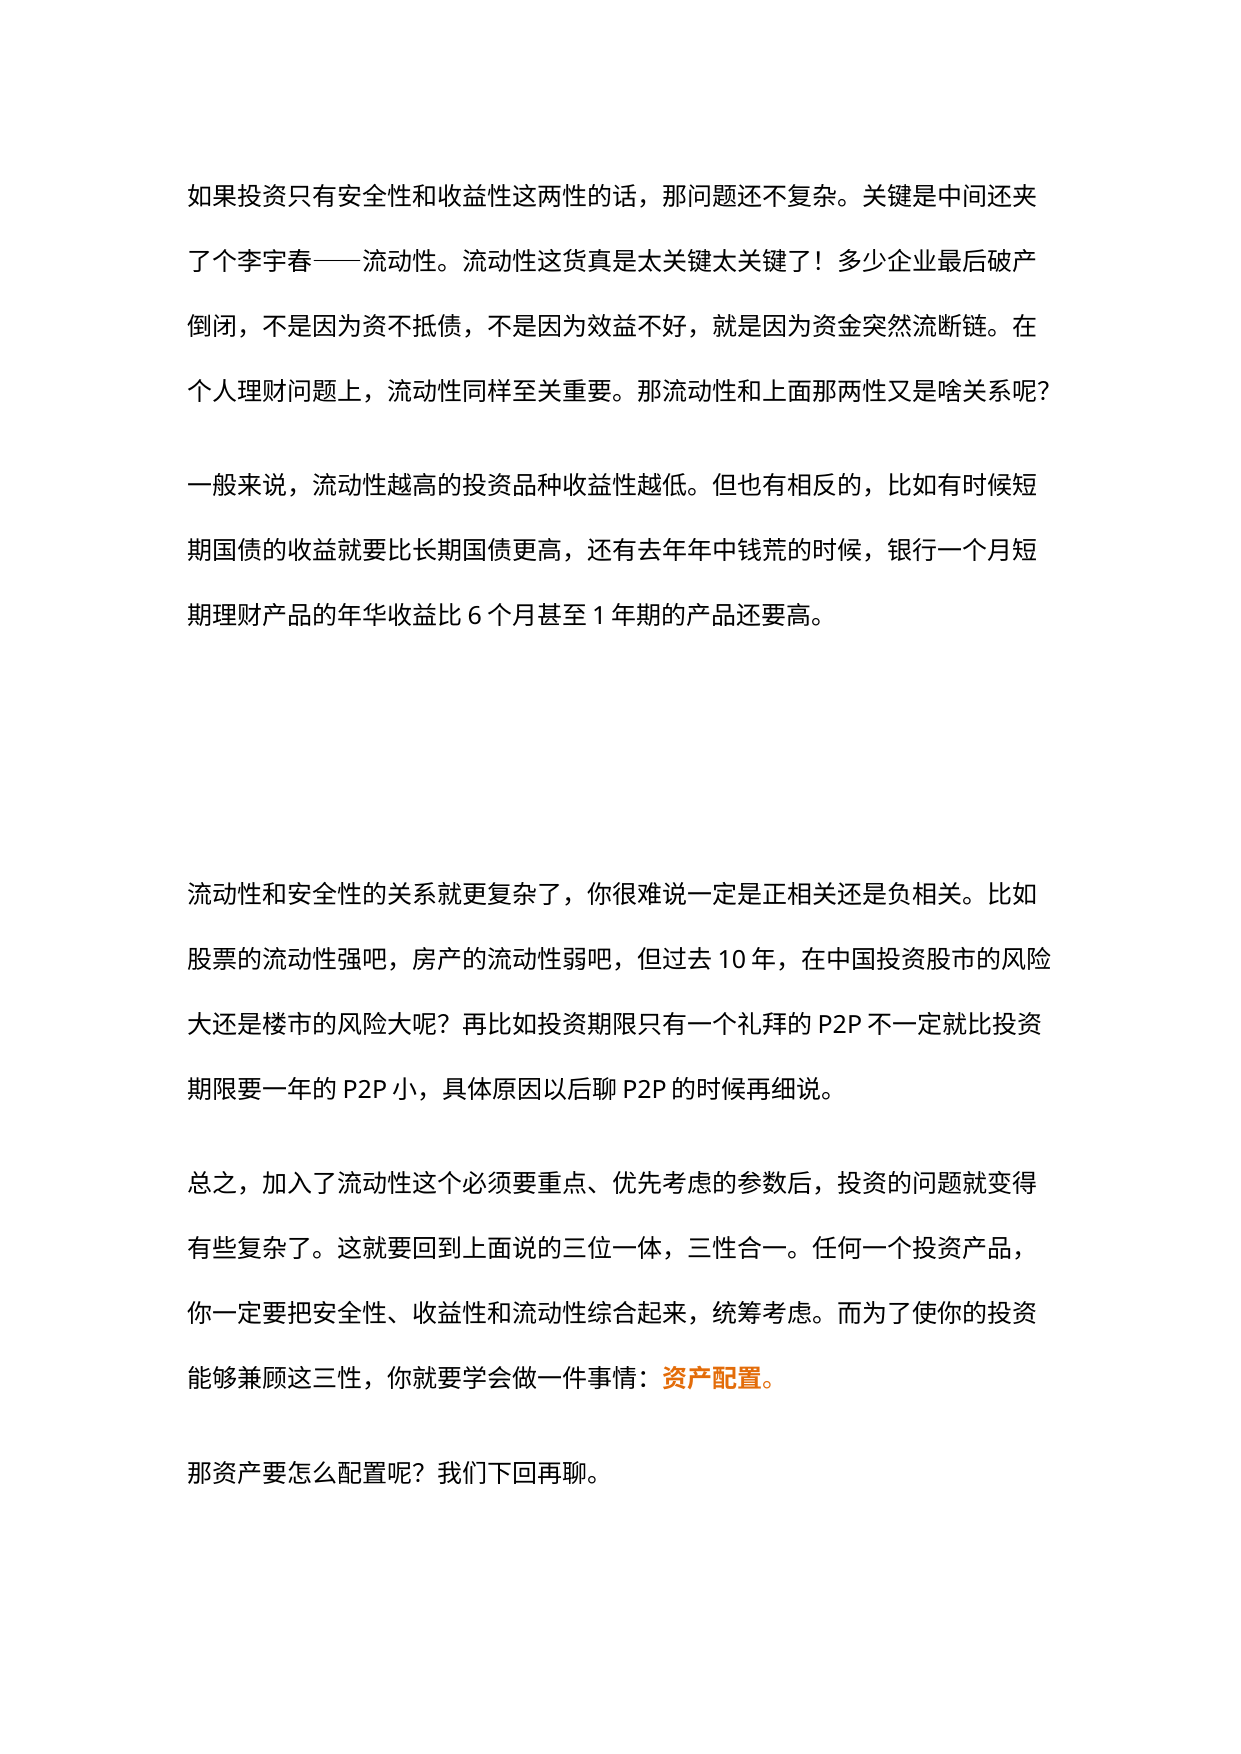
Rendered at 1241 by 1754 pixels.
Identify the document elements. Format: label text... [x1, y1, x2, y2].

text 如果投资只有安全性和收益性这两性的话，那问题还不复杂。关键是中间还夹了个李宇春——流动性。流动性这货真是太关键太关键了！多少企业最后破产倒闭，不是因为资不抵债，不是因为效益不好，就是因为资金突然流断链。在个人理财问题上，流动性同样至关重要。那流动性和上面那两性又是啥关系呢？ [187, 162, 1053, 422]
text 那资产要怎么配置呢？我们下回再聊。 [187, 1439, 1053, 1504]
text 流动性和安全性的关系就更复杂了，你很难说一定是正相关还是负相关。比如股票的流动性强吧，房产的流动性弱吧，但过去10年，在中国投资股市的风险大还是楼市的风险大呢？再比如投资期限只有一个礼拜的P2P不一定就比投资期限要一年的P2P小，具体原因以后聊P2P的时候再细说。 [187, 860, 1053, 1120]
text 总之，加入了流动性这个必须要重点、优先考虑的参数后，投资的问题就变得有些复杂了。这就要回到上面说的三位一体，三性合一。任何一个投资产品，你一定要把安全性、收益性和流动性综合起来，统筹考虑。而为了使你的投资能够兼顾这三性，你就要学会做一件事情：资产配置。 [187, 1149, 1053, 1409]
text 一般来说，流动性越高的投资品种收益性越低。但也有相反的，比如有时候短期国债的收益就要比长期国债更高，还有去年年中钱荒的时候，银行一个月短期理财产品的年华收益比6个月甚至1年期的产品还要高。 [187, 451, 1053, 646]
